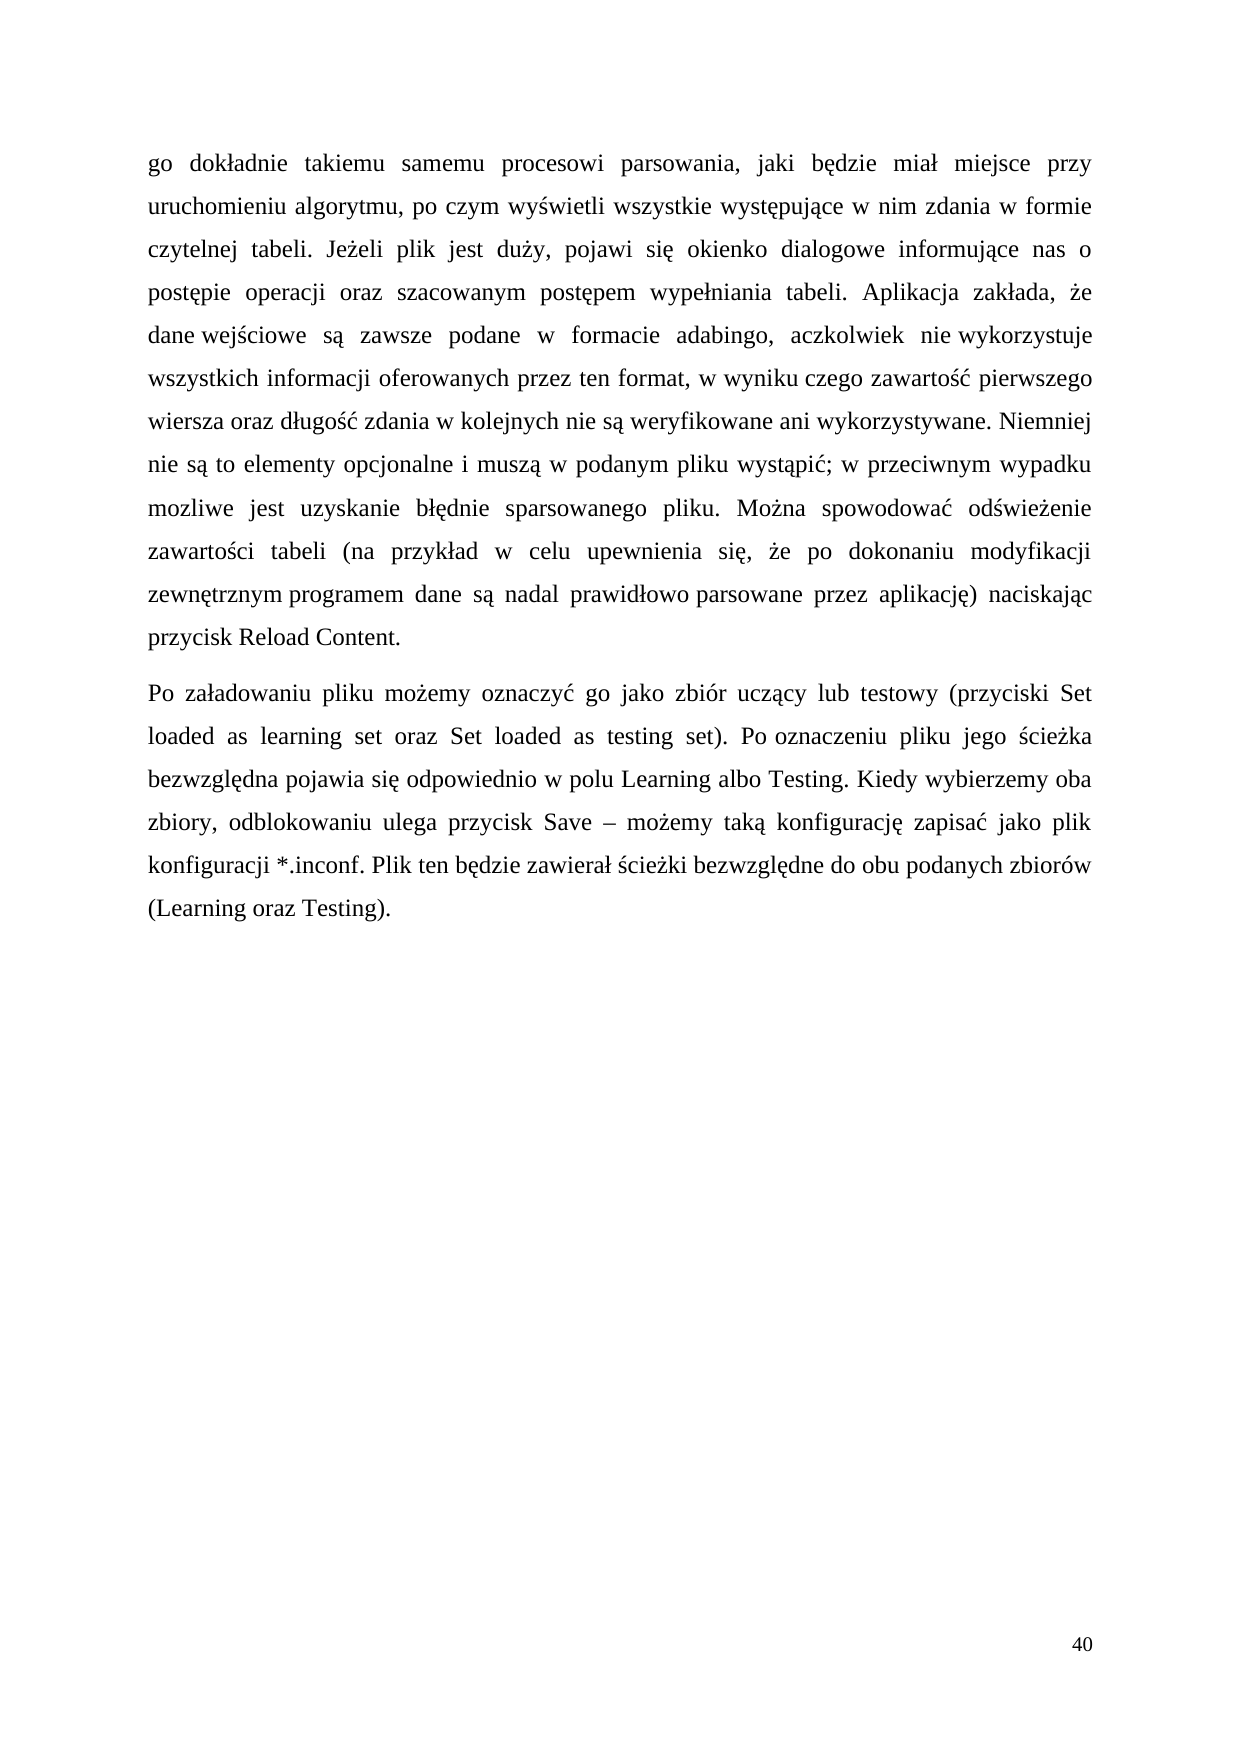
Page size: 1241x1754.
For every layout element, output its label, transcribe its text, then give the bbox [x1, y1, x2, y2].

text Po załadowaniu pliku możemy oznaczyć go jako zbiór uczący lub testowy (przyciski Set loaded as learning set oraz Set loaded as testing set). Po oznaczeniu pliku jego ścieżka bezwzględna pojawia się odpowiednio w polu Learning albo Testing. Kiedy wybierzemy oba zbiory, odblokowaniu ulega przycisk Save – możemy taką konfigurację zapisać jako plik konfiguracji *.inconf. Plik ten będzie zawierał ścieżki bezwzględne do obu podanych zbiorów (Learning oraz Testing). [148, 678, 1093, 922]
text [148, 148, 1093, 651]
